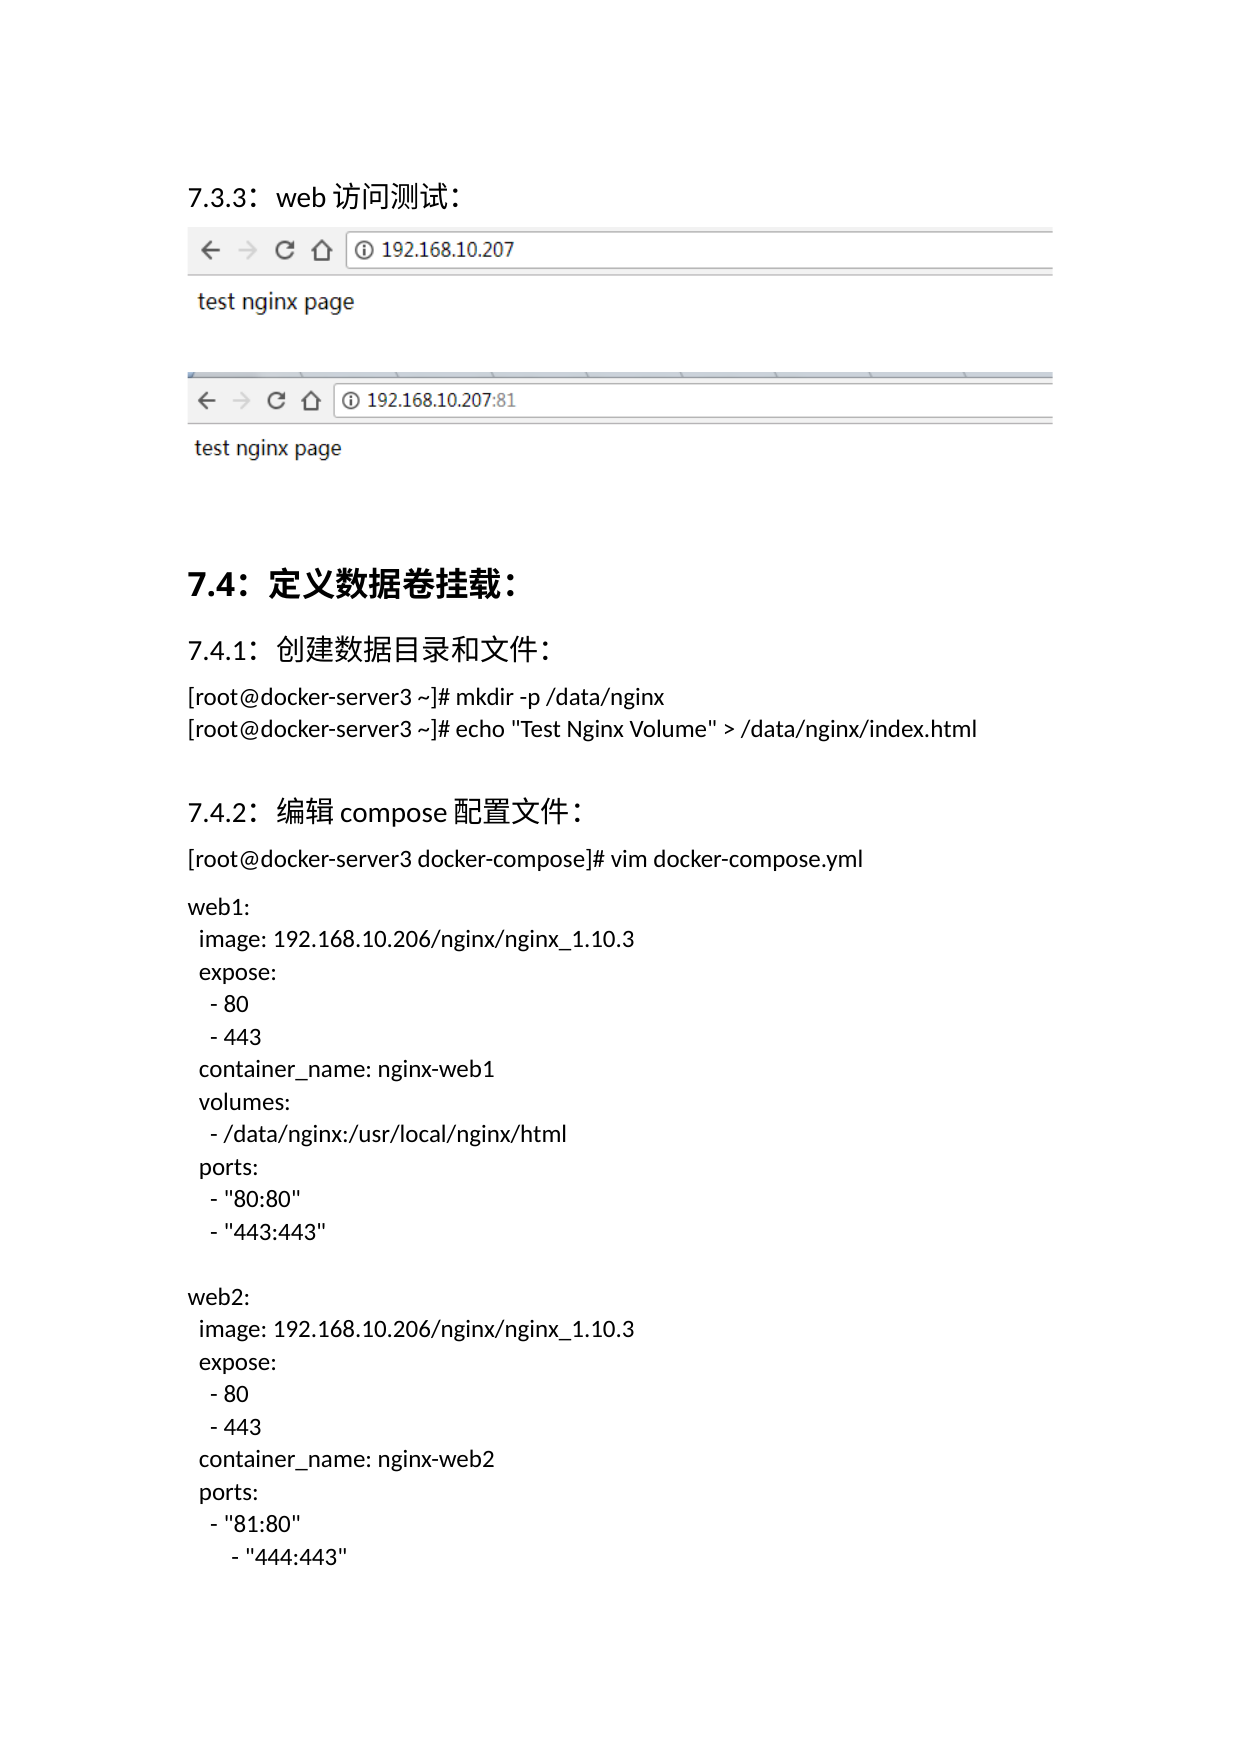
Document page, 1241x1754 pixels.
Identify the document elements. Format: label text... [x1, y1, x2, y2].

subtitle 7.4.2：编辑compose配置文件： [187, 777, 1053, 842]
text - /data/nginx:/usr/local/nginx/html [187, 1118, 1053, 1150]
text container_name: nginx-web2 [187, 1443, 1053, 1475]
text expose: [187, 1345, 1053, 1378]
text container_name: nginx-web1 [187, 1053, 1053, 1085]
text image: 192.168.10.206/nginx/nginx_1.10.3 [187, 923, 1053, 955]
text - "443:443" [187, 1215, 1053, 1248]
text - "81:80" [187, 1508, 1053, 1540]
text expose: [187, 955, 1053, 988]
text - "80:80" [187, 1183, 1053, 1215]
text - 443 [187, 1410, 1053, 1443]
text ports: [187, 1150, 1053, 1183]
text ports: [187, 1475, 1053, 1508]
text - 80 [187, 1378, 1053, 1410]
text [root@docker-server3 ~]# mkdir -p /data/nginx [187, 680, 1053, 712]
text - "444:443" [187, 1540, 1053, 1573]
picture [187, 227, 1053, 331]
text [root@docker-server3 docker-compose]# vim docker-compose.yml [187, 842, 1053, 875]
text image: 192.168.10.206/nginx/nginx_1.10.3 [187, 1313, 1053, 1345]
text - 443 [187, 1020, 1053, 1053]
subtitle 7.4：定义数据卷挂载： [187, 550, 1053, 615]
text web2: [187, 1280, 1053, 1313]
subtitle 7.4.1：创建数据目录和文件： [187, 615, 1053, 680]
text volumes: [187, 1085, 1053, 1118]
text [root@docker-server3 ~]# echo "Test Nginx Volume" > /data/nginx/index.html [187, 712, 1053, 745]
text - 80 [187, 988, 1053, 1020]
subtitle 7.3.3：web访问测试： [187, 162, 1053, 227]
picture [187, 372, 1053, 479]
text web1: [187, 890, 1053, 923]
